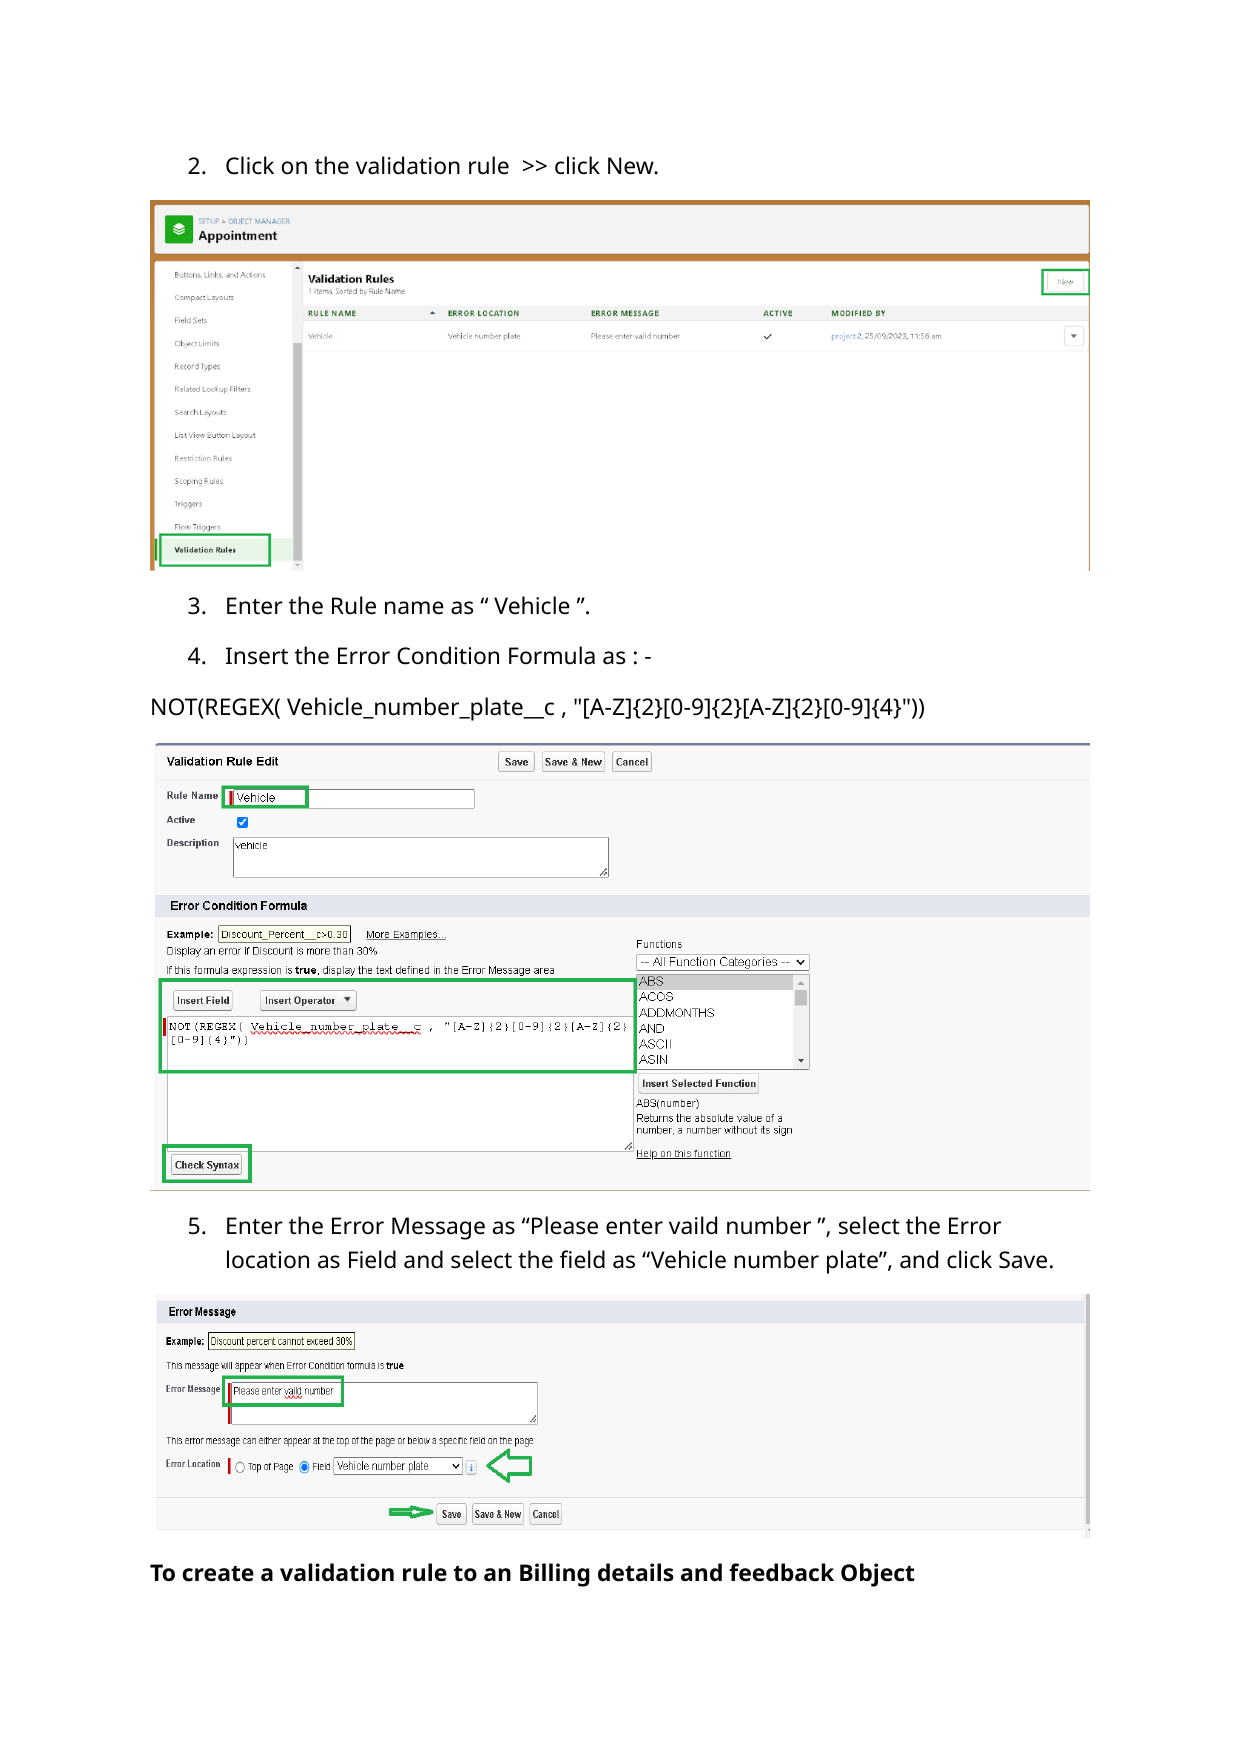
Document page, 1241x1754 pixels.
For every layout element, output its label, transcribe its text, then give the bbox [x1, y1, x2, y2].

list Click on the validation rule >> click New. [187, 150, 1090, 181]
list Enter the Error Message as “Please enter vaild number ”, select the Error location as Field and select the field as “Vehicle number plate”, and click Save. [187, 1210, 1090, 1275]
picture [150, 740, 1090, 1191]
list Enter the Rule name as “ Vehicle ”. [187, 589, 1090, 621]
list Insert the Error Condition Formula as : - [187, 640, 1090, 671]
picture [150, 200, 1090, 571]
text NOT(REGEX( Vehicle_number_plate__c , "[A-Z]{2}[0-9]{2}[A-Z]{2}[0-9]{4}")) [150, 690, 1090, 722]
picture [150, 1294, 1090, 1538]
text To create a validation rule to an Billing details and feedback Object [150, 1557, 1090, 1588]
